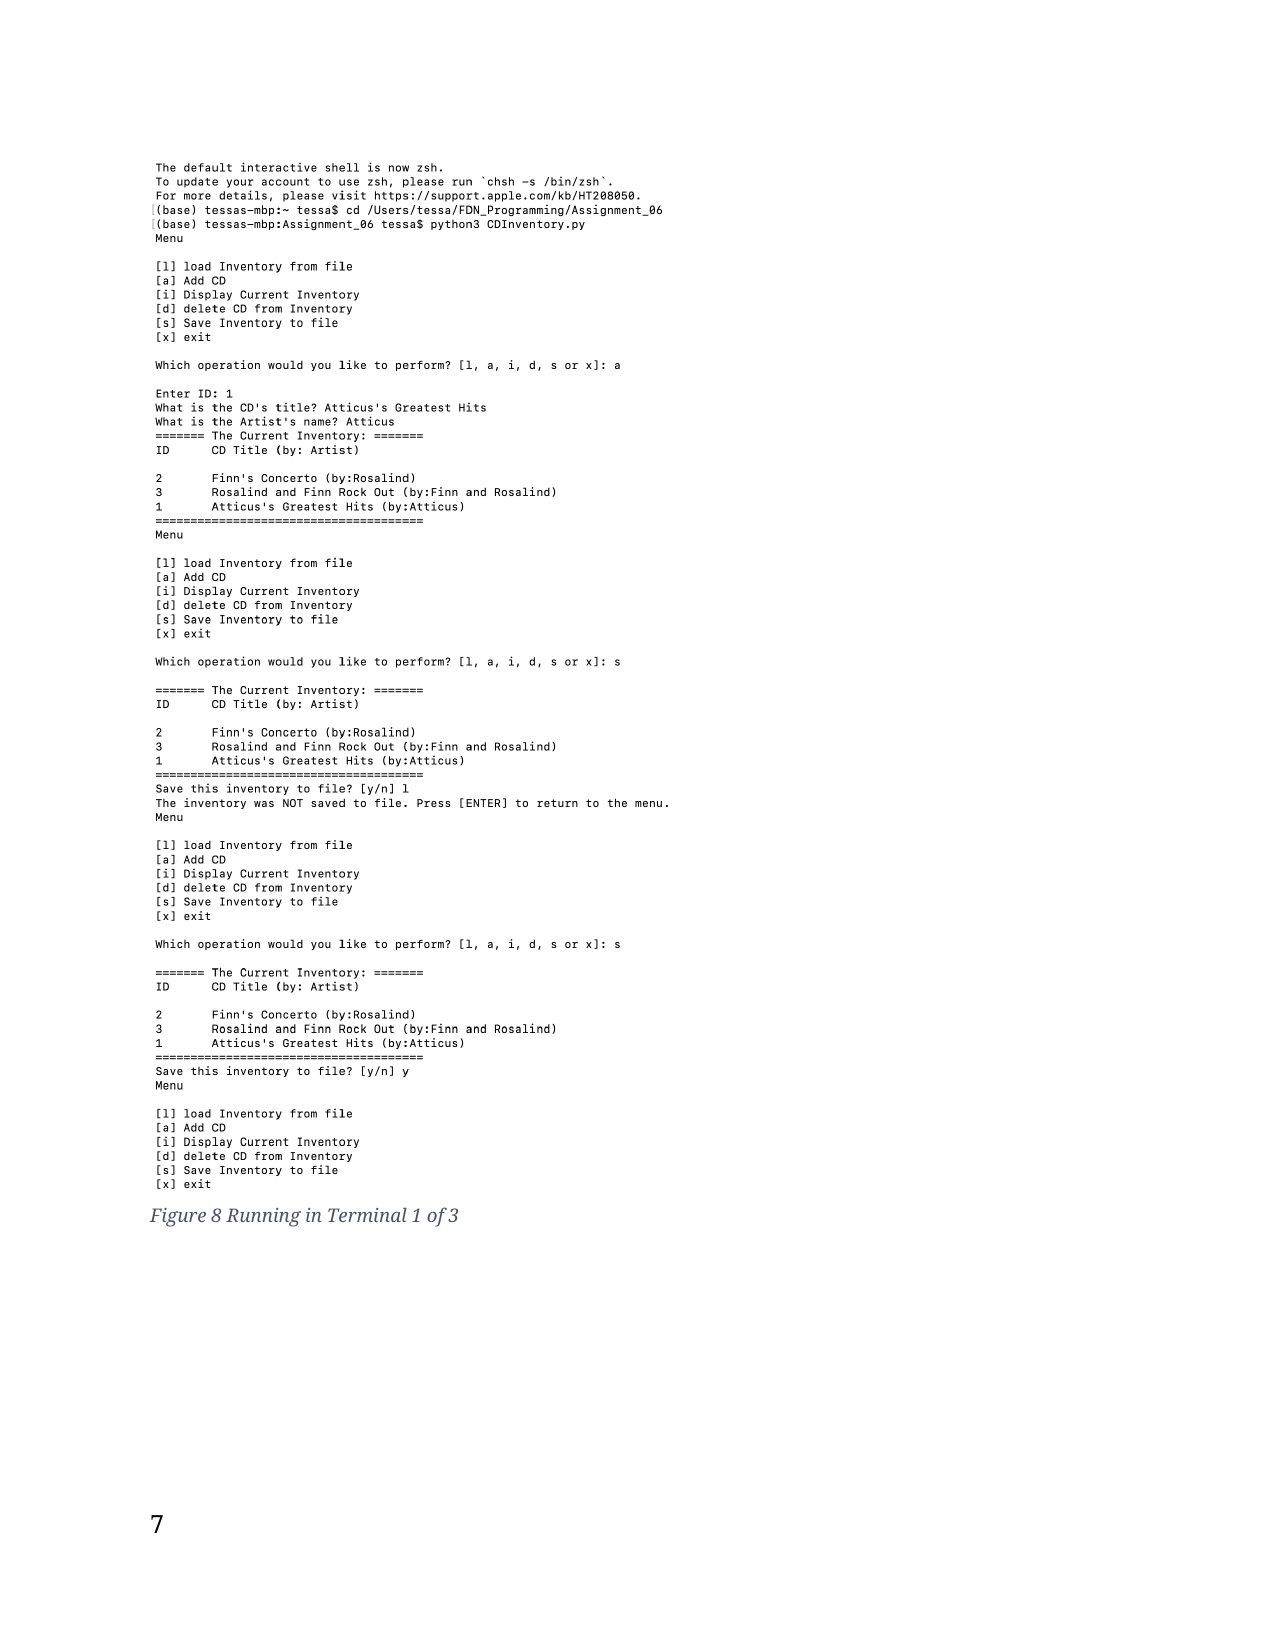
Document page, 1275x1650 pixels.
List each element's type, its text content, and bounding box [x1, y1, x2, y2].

picture [150, 150, 920, 1203]
